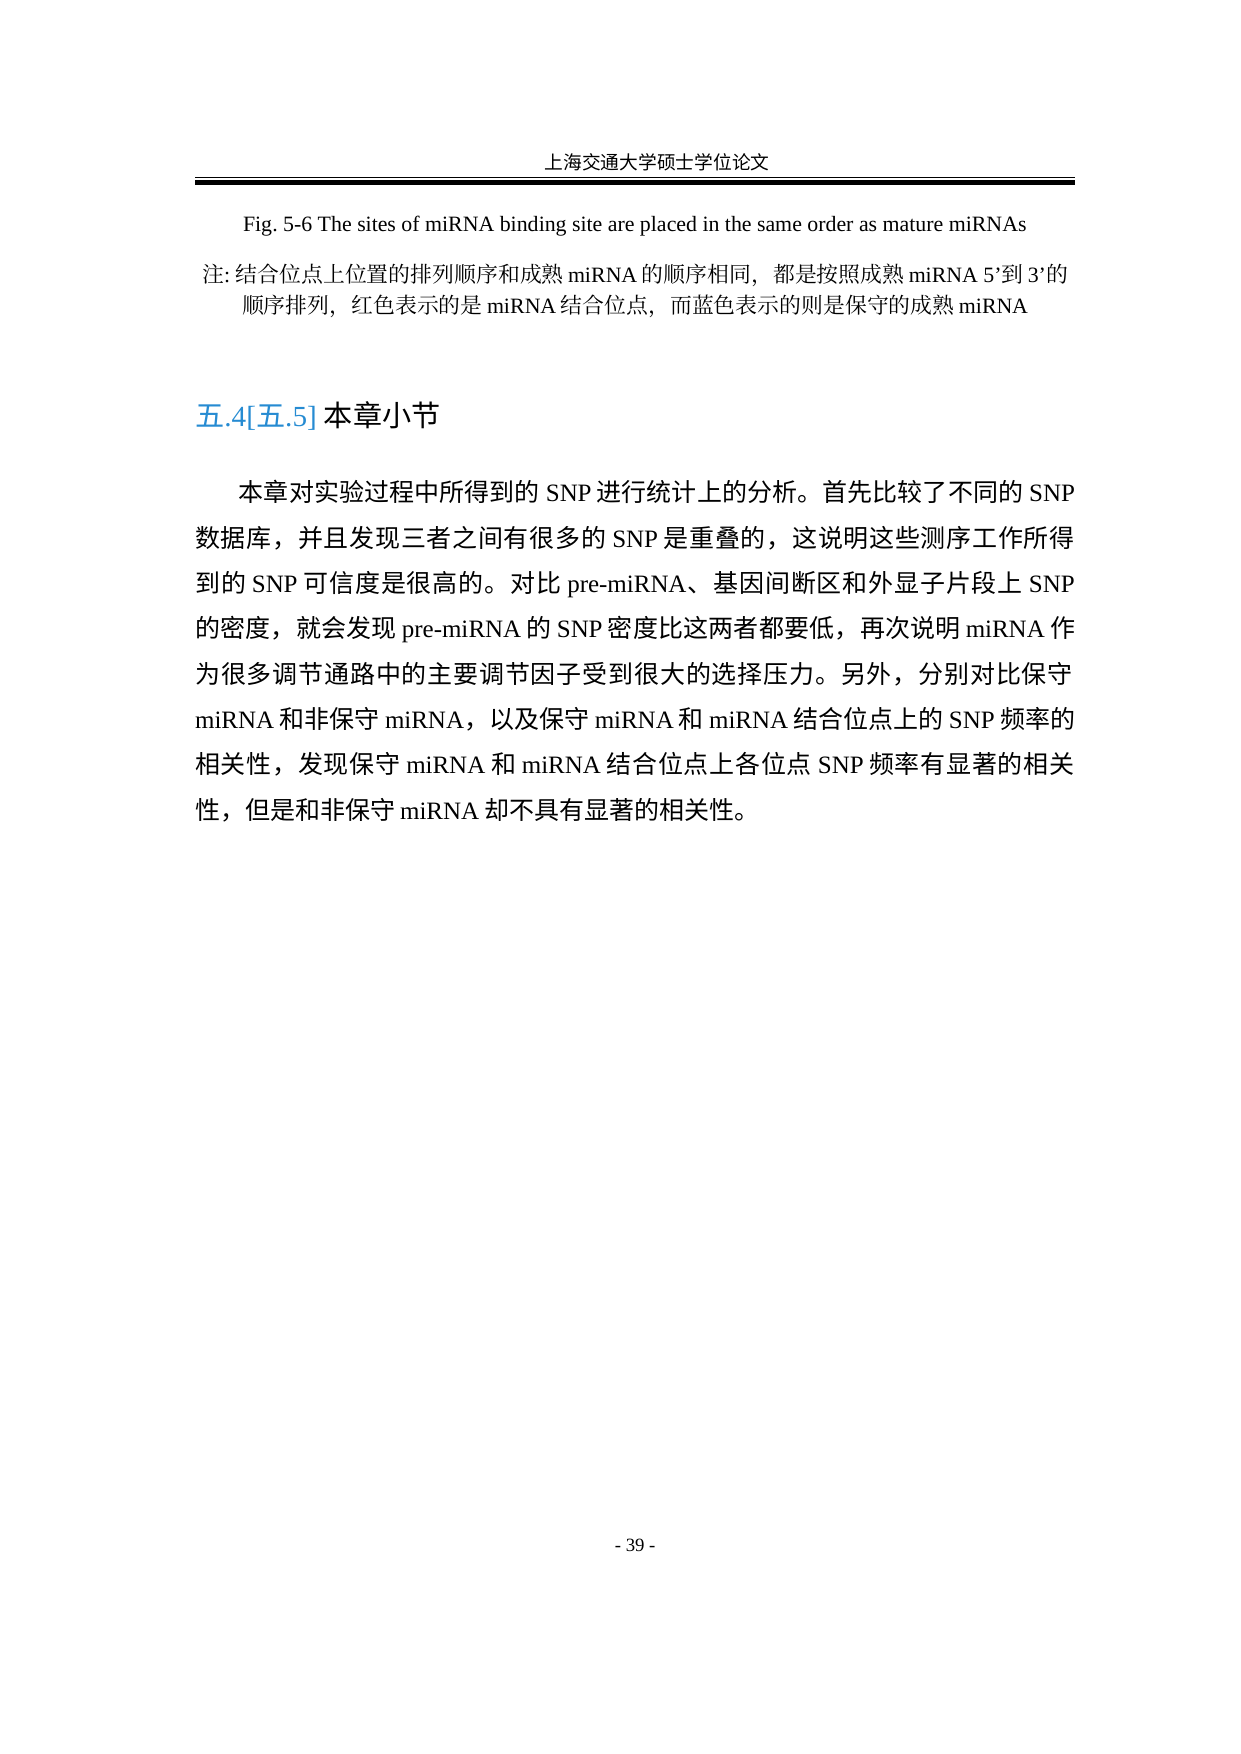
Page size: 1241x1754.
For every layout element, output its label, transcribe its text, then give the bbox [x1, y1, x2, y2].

text 本章对实验过程中所得到的SNP进行统计上的分析。首先比较了不同的SNP数据库，并且发现三者之间有很多的SNP是重叠的，这说明这些测序工作所得到的SNP可信度是很高的。对比pre-miRNA、基因间断区和外显子片段上SNP的密度，就会发现pre-miRNA的SNP密度比这两者都要低，再次说明miRNA作为很多调节通路中的主要调节因子受到很大的选择压力。另外，分别对比保守miRNA和非保守miRNA，以及保守miRNA和miRNA结合位点上的SNP频率的相关性，发现保守miRNA和miRNA结合位点上各位点SNP频率有显著的相关性，但是和非保守miRNA却不具有显著的相关性。 [195, 473, 1075, 826]
text 注: 结合位点上位置的排列顺序和成熟miRNA的顺序相同，都是按照成熟miRNA 5’到3’的顺序排列，红色表示的是miRNA结合位点，而蓝色表示的则是保守的成熟miRNA [195, 257, 1075, 320]
subtitle 本章小节 [195, 393, 1075, 435]
text Fig. 5-6 The sites of miRNA binding site are placed in the same order as mature miRNAs [195, 211, 1075, 236]
